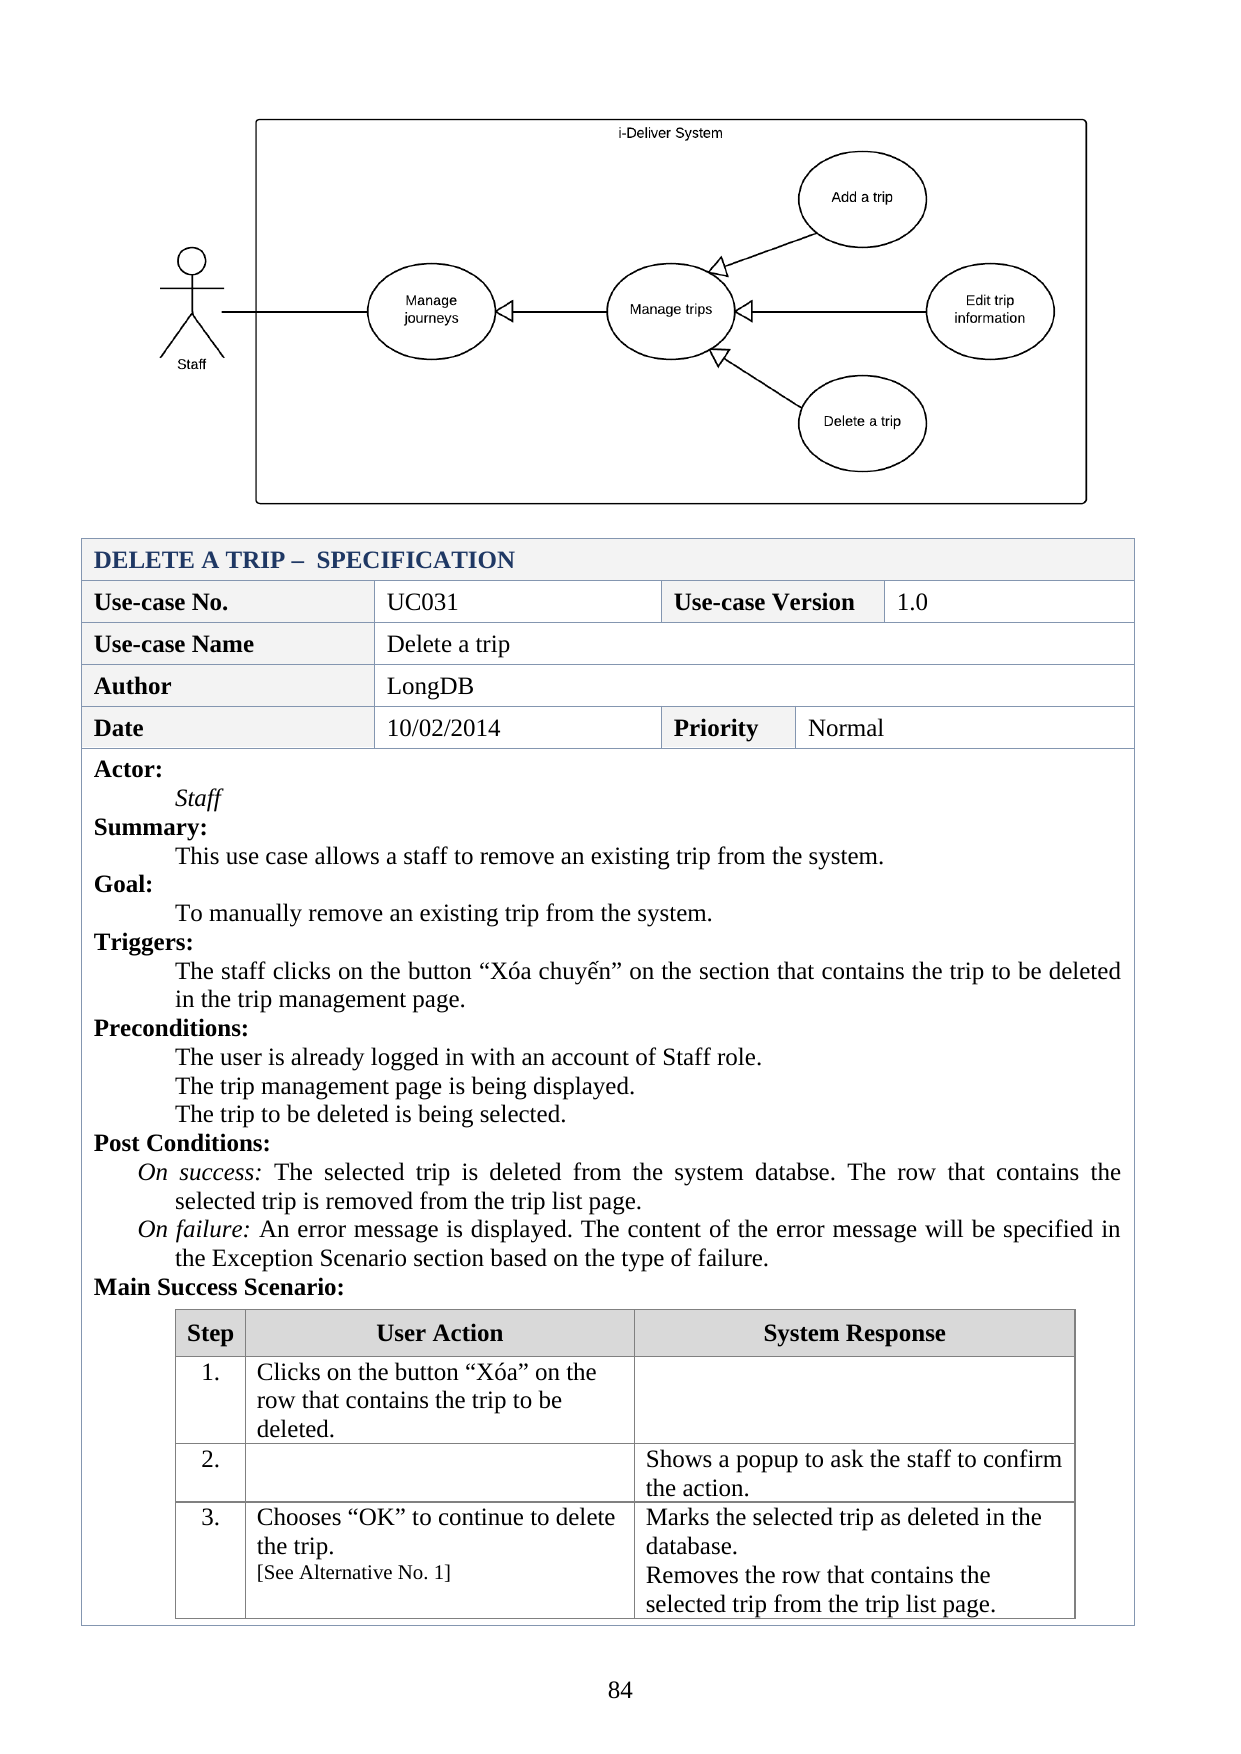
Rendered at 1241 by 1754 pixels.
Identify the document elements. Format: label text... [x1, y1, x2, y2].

table_cell Use-case Version [662, 581, 884, 622]
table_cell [82, 749, 1134, 1624]
table_cell LongDB [375, 665, 1134, 706]
table_cell Normal [796, 707, 1134, 747]
picture [112, 103, 1128, 520]
table_cell Use-case No. [82, 581, 374, 622]
table_cell 10/02/2014 [375, 707, 661, 747]
table_cell Delete a trip [375, 623, 1134, 664]
table_cell Priority [662, 707, 795, 747]
table_cell UC031 [375, 581, 661, 622]
table_header DELETE A TRIP – SPECIFICATION [82, 539, 1134, 580]
table_cell Date [82, 707, 374, 747]
table_cell Use-case Name [82, 623, 374, 664]
table_cell Author [82, 665, 374, 706]
table_cell 1.0 [885, 581, 1134, 622]
